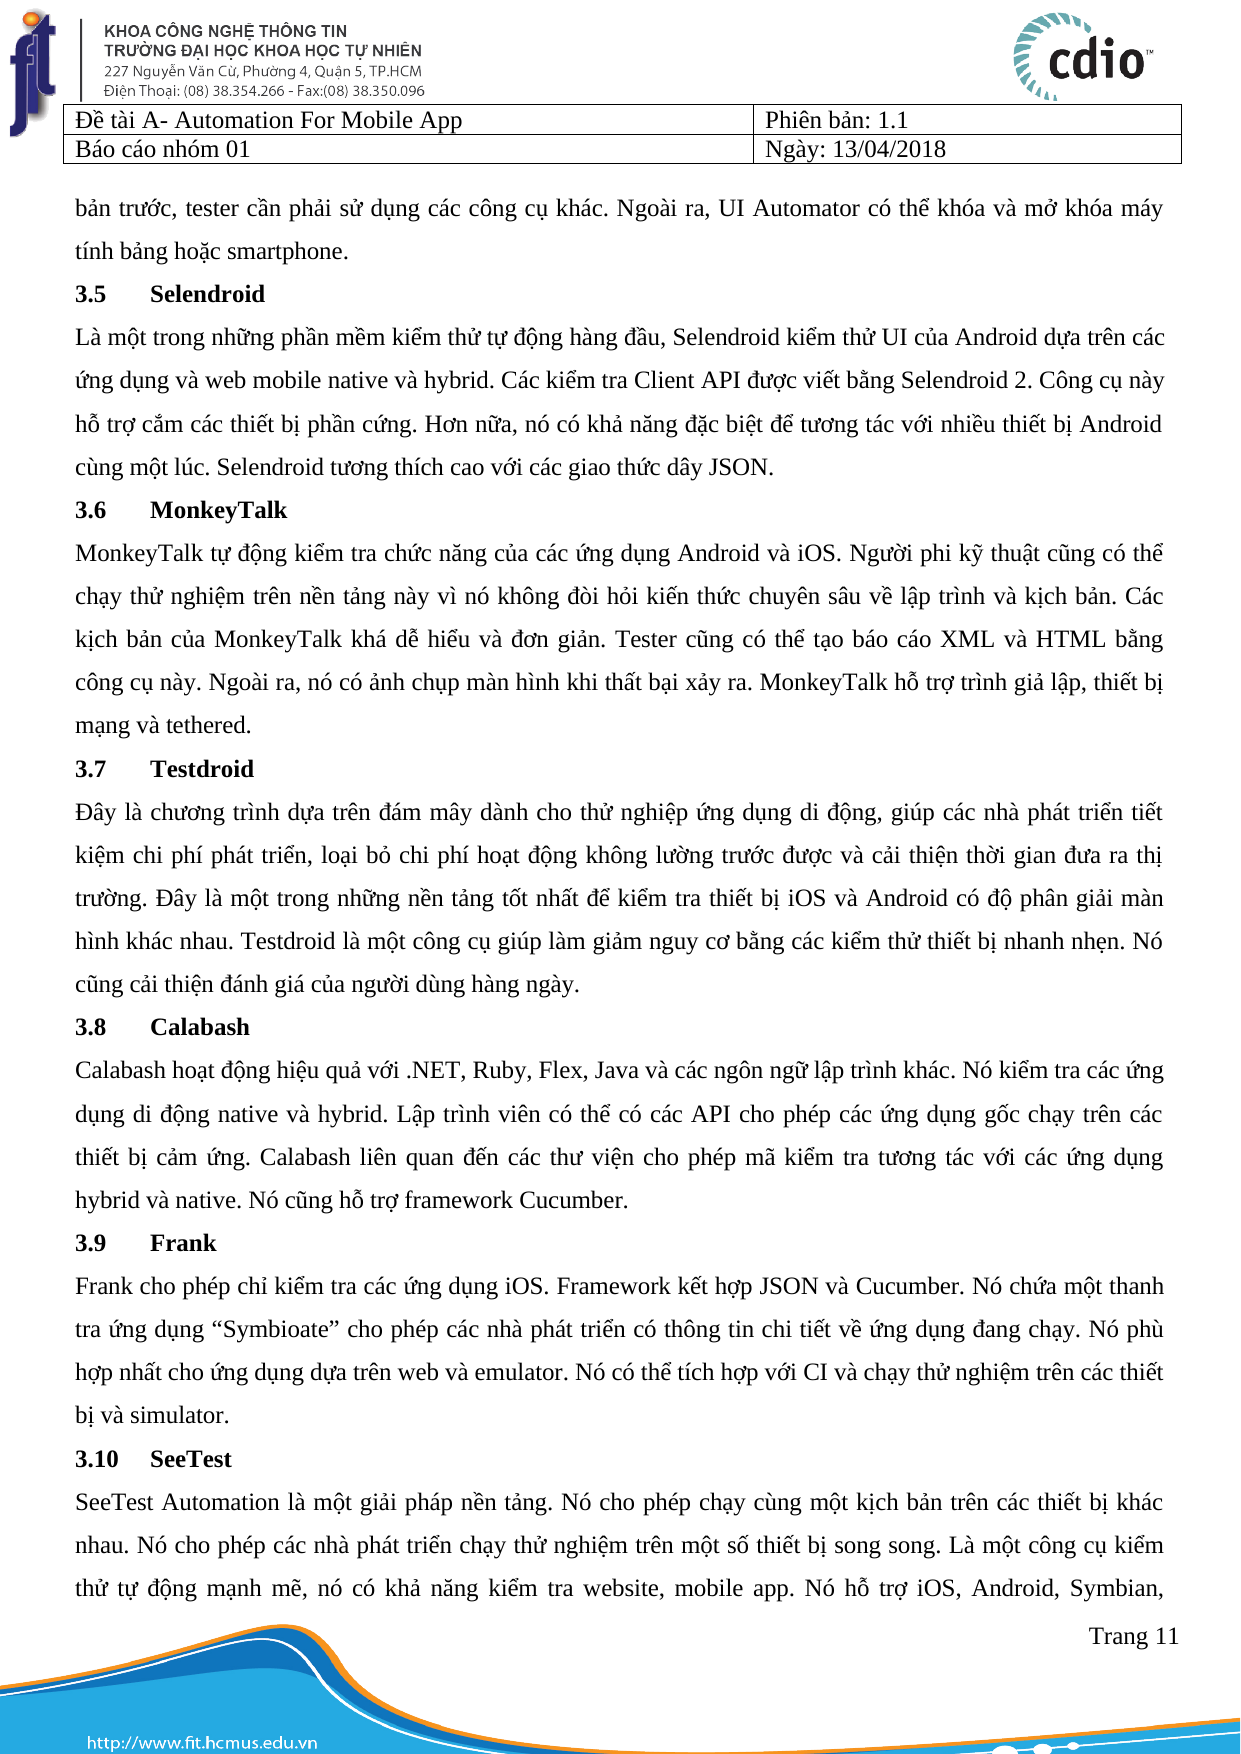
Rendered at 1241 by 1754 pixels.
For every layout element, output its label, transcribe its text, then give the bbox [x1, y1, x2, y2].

picture [64, 135, 753, 161]
picture [754, 105, 1166, 134]
text MonkeyTalk tự động kiểm tra chức năng của các ứng dụng Android và iOS. Người phi kỹ thuật cũng có thể chạy thử nghiệm trên nền tảng này vì nó không đòi hỏi kiến thức chuyên sâu về lập trình và kịch bản. Các kịch bản của MonkeyTalk khá dễ hiểu và đơn giản. Tester cũng có thể tạo báo cáo XML và HTML bằng công cụ này. Ngoài ra, nó có ảnh chụp màn hình khi thất bại xảy ra. MonkeyTalk hỗ trợ trình giả lập, thiết bị mạng và tethered. [75, 538, 1165, 739]
subtitle MonkeyTalk [75, 495, 1165, 524]
subtitle Calabash [75, 1012, 1165, 1041]
picture [754, 135, 1166, 161]
text Frank cho phép chỉ kiểm tra các ứng dụng iOS. Framework kết hợp JSON và Cucumber. Nó chứa một thanh tra ứng dụng “Symbioate” cho phép các nhà phát triển có thông tin chi tiết về ứng dụng đang chạy. Nó phù hợp nhất cho ứng dụng dựa trên web và emulator. Nó có thể tích hợp với CI và chạy thử nghiệm trên các thiết bị và simulator. [75, 1271, 1165, 1429]
text Là một trong những phần mềm kiểm thử tự động hàng đầu, Selendroid kiểm thử UI của Android dựa trên các ứng dụng và web mobile native và hybrid. Các kiểm tra Client API được viết bằng Selendroid 2. Công cụ này hỗ trợ cắm các thiết bị phần cứng. Hơn nữa, nó có khả năng đặc biệt để tương tác với nhiều thiết bị Android cùng một lúc. Selendroid tương thích cao với các giao thức dây JSON. [75, 322, 1165, 481]
subtitle Selendroid [75, 279, 1165, 308]
picture [64, 105, 753, 134]
subtitle SeeTest [75, 1444, 1165, 1472]
subtitle Frank [75, 1228, 1165, 1257]
text Đây là chương trình dựa trên đám mây dành cho thử nghiệp ứng dụng di động, giúp các nhà phát triển tiết kiệm chi phí phát triển, loại bỏ chi phí hoạt động không lường trước được và cải thiện thời gian đưa ra thị trường. Đây là một trong những nền tảng tốt nhất để kiểm tra thiết bị iOS và Android có độ phân giải màn hình khác nhau. Testdroid là một công cụ giúp làm giảm nguy cơ bằng các kiểm thử thiết bị nhanh nhẹn. Nó cũng cải thiện đánh giá của người dùng hàng ngày. [75, 797, 1165, 998]
subtitle Testdroid [75, 754, 1165, 782]
picture [0, 1, 1166, 161]
picture [0, 1621, 1241, 1754]
text Calabash hoạt động hiệu quả với .NET, Ruby, Flex, Java và các ngôn ngữ lập trình khác. Nó kiểm tra các ứng dụng di động native và hybrid. Lập trình viên có thể có các API cho phép các ứng dụng gốc chạy trên các thiết bị cảm ứng. Calabash liên quan đến các thư viện cho phép mã kiểm tra tương tác với các ứng dụng hybrid và native. Nó cũng hỗ trợ framework Cucumber. [75, 1056, 1165, 1214]
